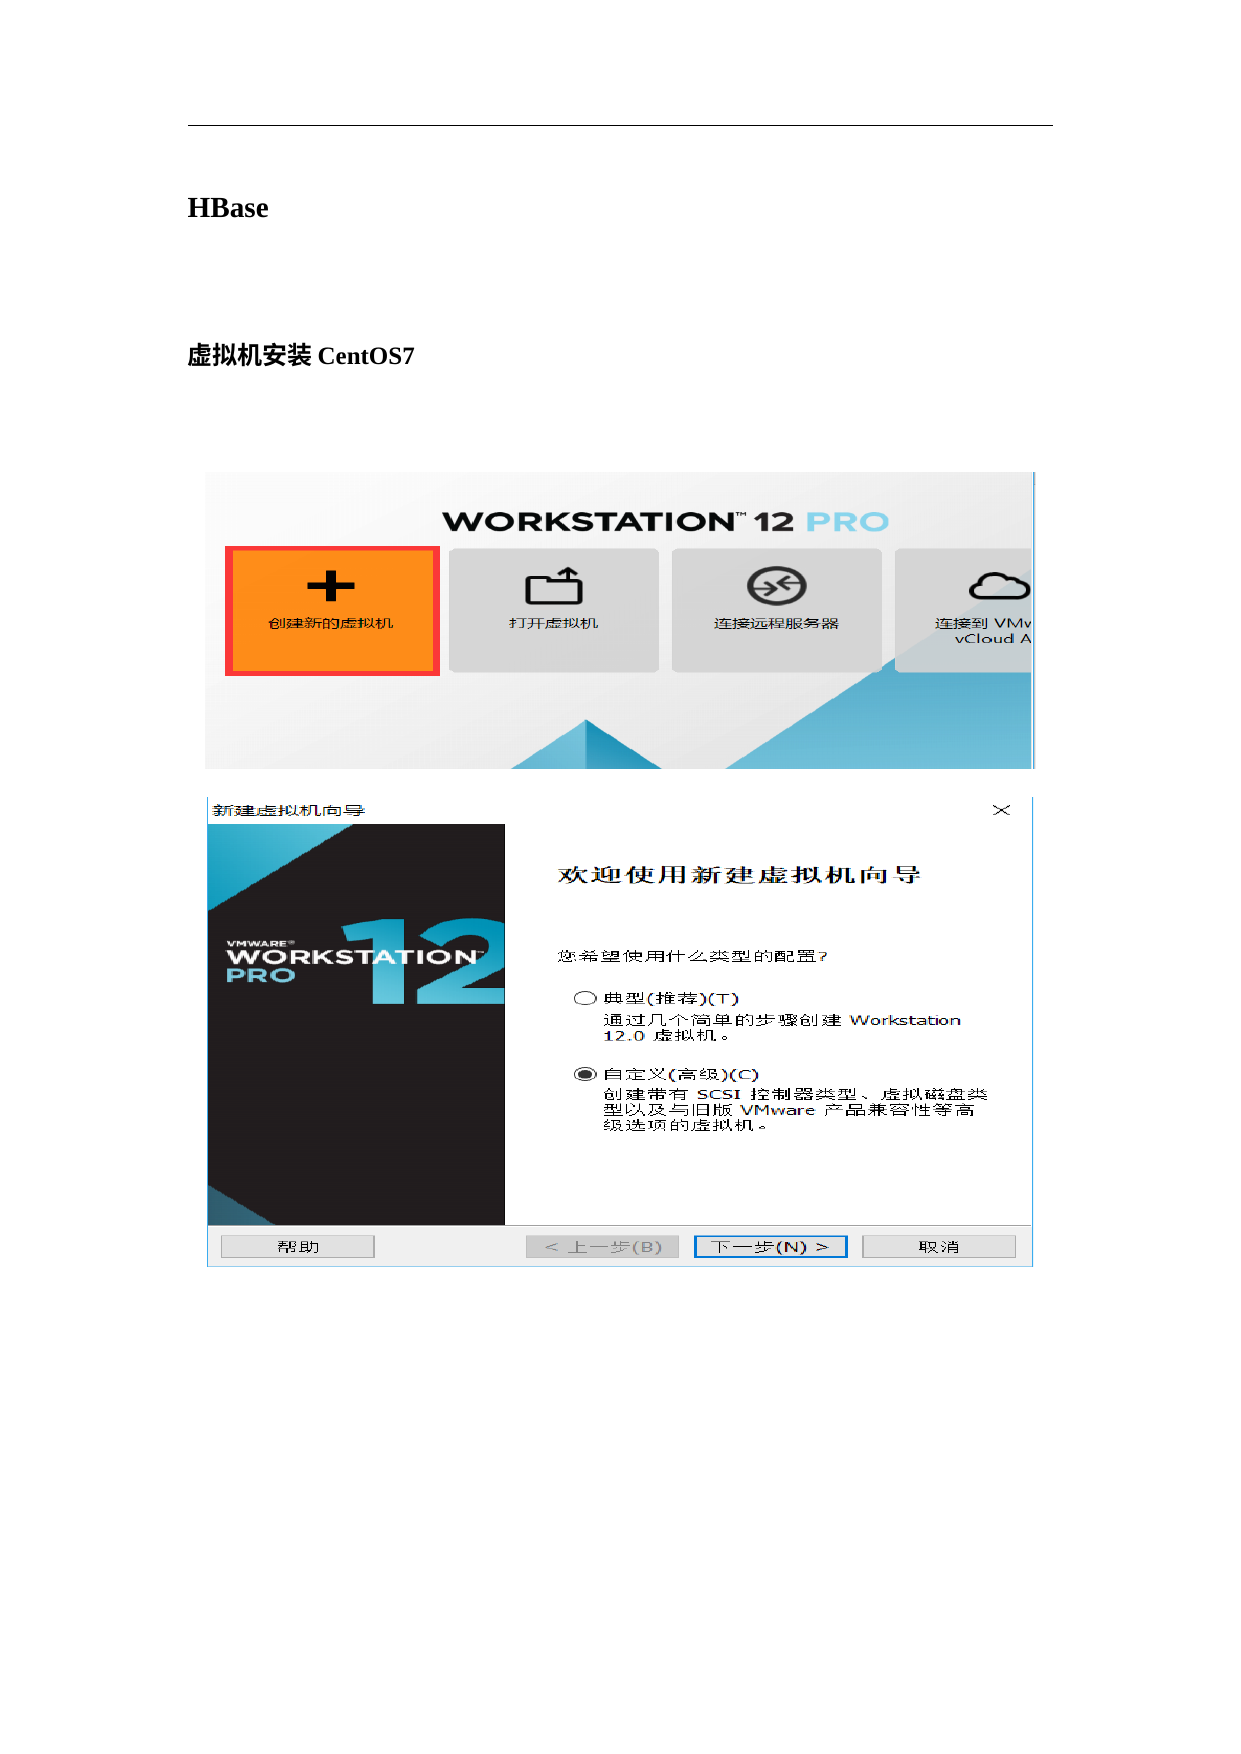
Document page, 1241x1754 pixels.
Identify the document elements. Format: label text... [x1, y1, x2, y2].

picture [207, 797, 1034, 1267]
subtitle HBase [187, 174, 1053, 239]
picture [205, 472, 1036, 769]
subtitle 虚拟机安装CentOS7 [187, 321, 1053, 386]
